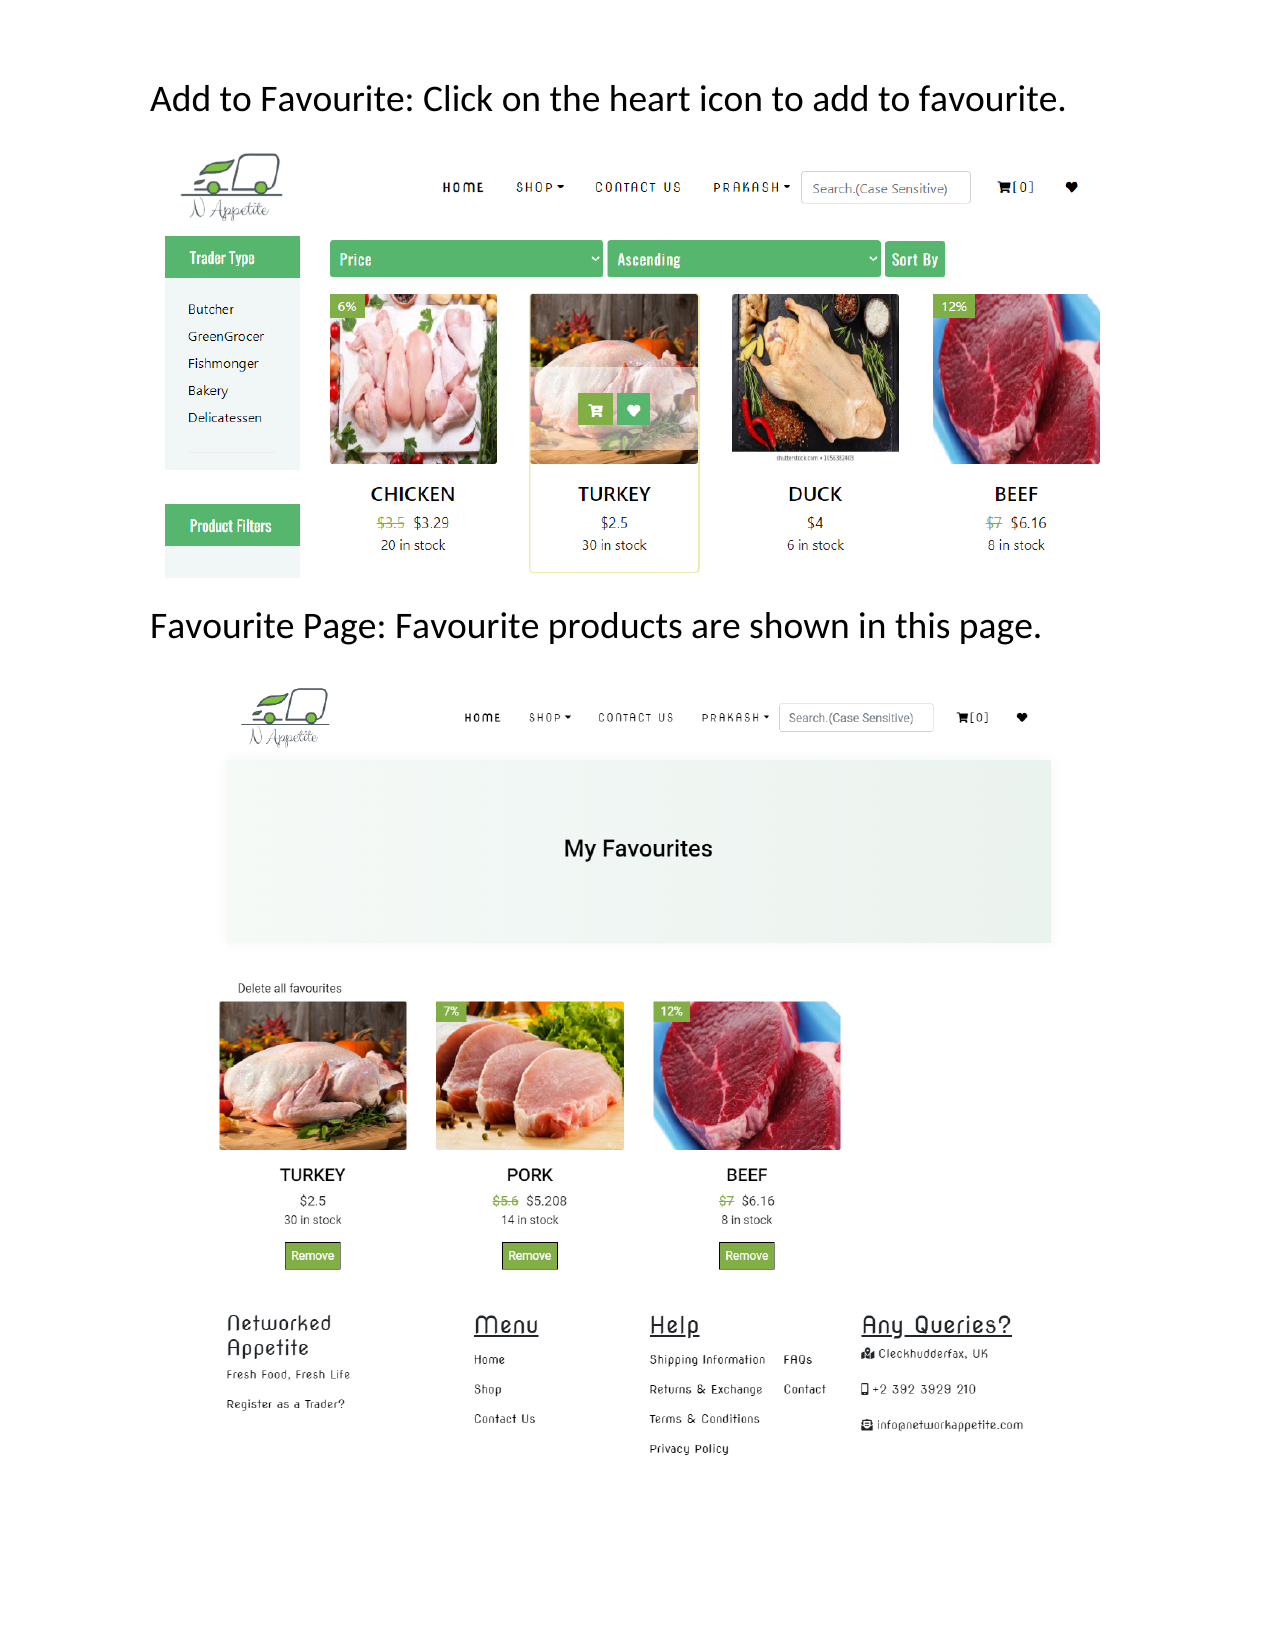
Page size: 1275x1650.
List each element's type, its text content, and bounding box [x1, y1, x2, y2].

picture [150, 676, 1125, 1529]
picture [150, 148, 1125, 578]
text Favourite Page: Favourite products are shown in this page. [150, 602, 1125, 648]
text Add to Favourite: Click on the heart icon to add to favourite. [150, 75, 1125, 121]
